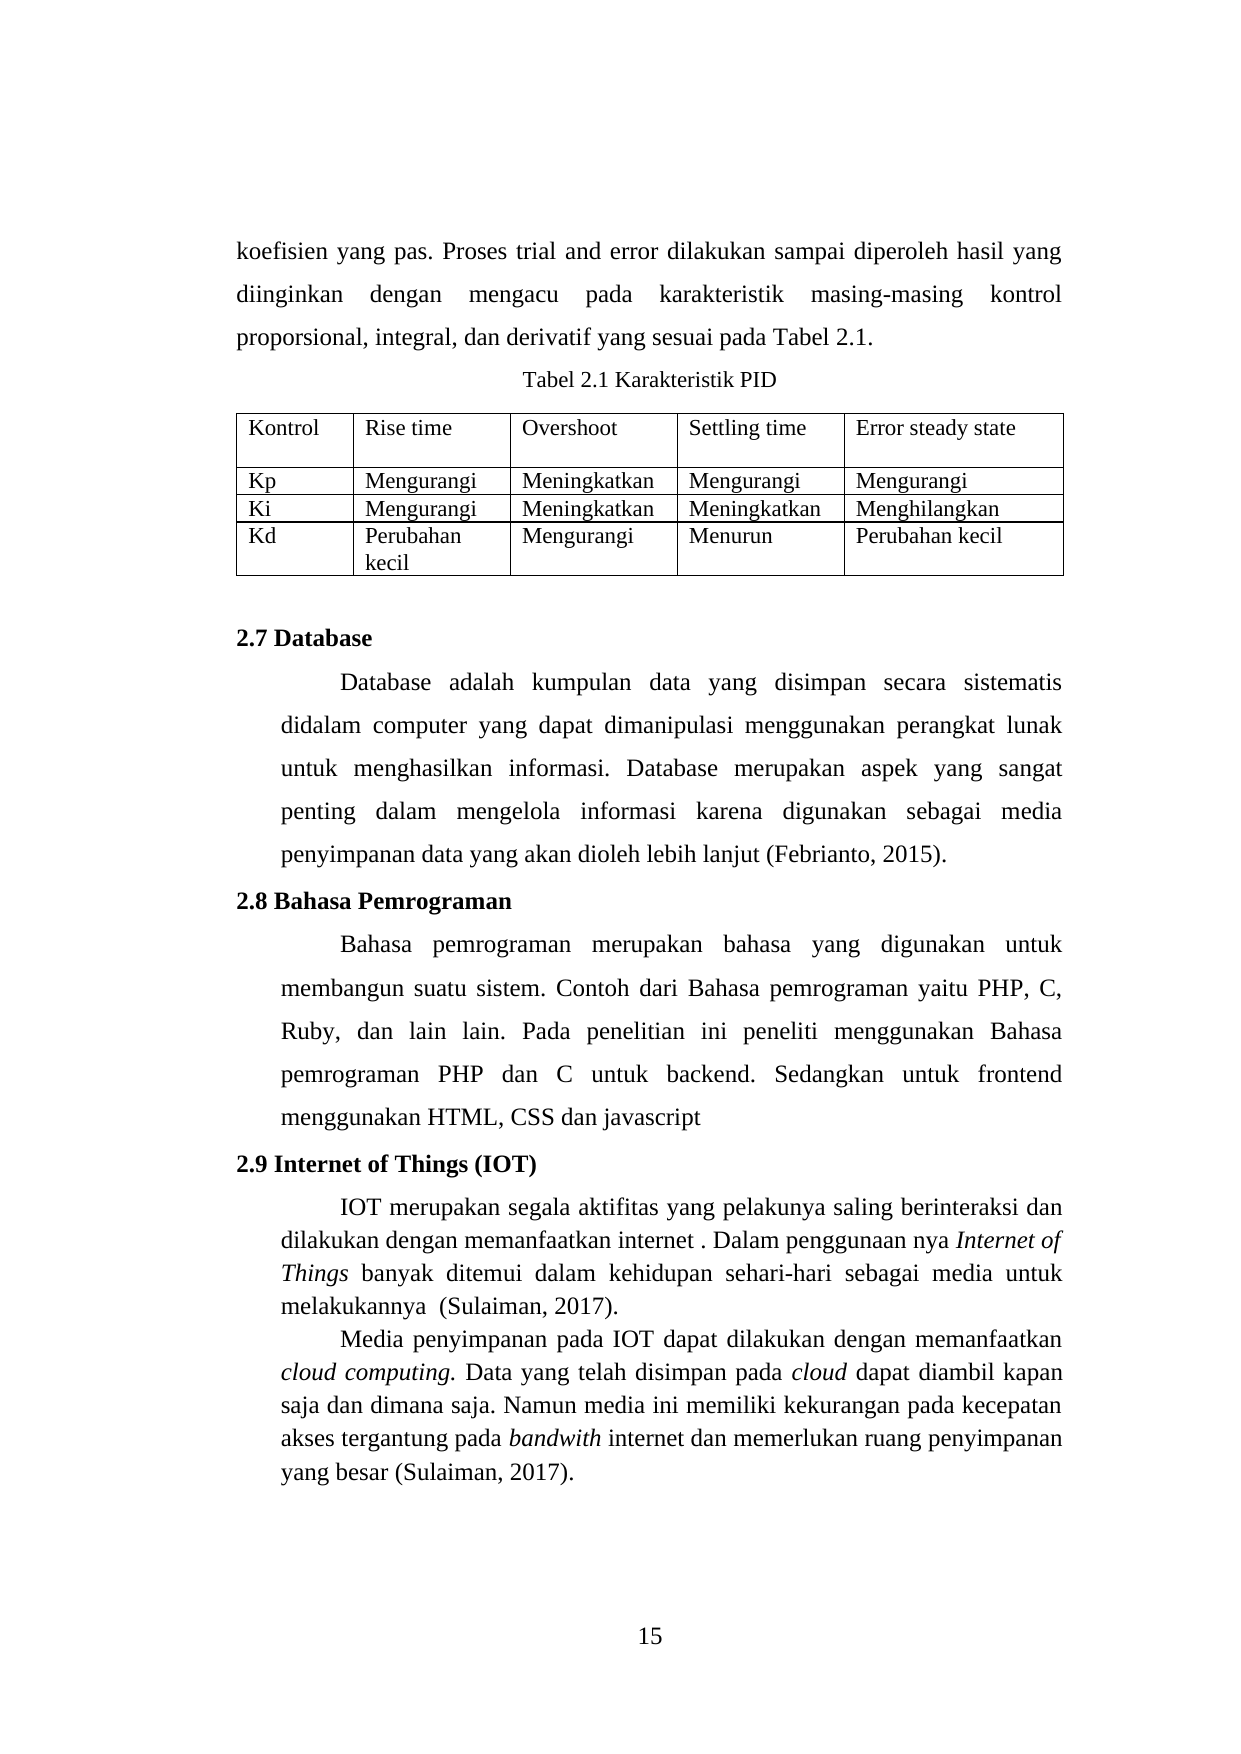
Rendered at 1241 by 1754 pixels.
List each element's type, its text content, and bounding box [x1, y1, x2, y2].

table_cell Meningkatkan [678, 495, 844, 521]
subtitle Database [236, 623, 1063, 652]
table_cell Perubahan kecil [845, 523, 1063, 575]
table_cell Kd [237, 523, 353, 575]
table_cell Mengurangi [354, 495, 510, 521]
table_cell Meningkatkan [511, 468, 677, 494]
table_cell Mengurangi [511, 523, 677, 575]
text Database adalah kumpulan data yang disimpan secara sistematis didalam computer yang dapat dimanipulasi menggunakan perangkat lunak untuk menghasilkan informasi. Database merupakan aspek yang sangat penting dalam mengelola informasi karena digunakan sebagai media penyimpanan data yang akan dioleh lebih lanjut . [281, 667, 1063, 868]
table_cell Mengurangi [678, 468, 844, 494]
table_cell Ki [237, 495, 353, 521]
table_header Settling time [678, 414, 844, 467]
table_cell Menghilangkan [845, 495, 1063, 521]
text Bahasa pemrograman merupakan bahasa yang digunakan untuk membangun suatu sistem. Contoh dari Bahasa pemrograman yaitu PHP, C, Ruby, dan lain lain. Pada penelitian ini peneliti menggunakan Bahasa pemrograman PHP dan C untuk backend. Sedangkan untuk frontend menggunakan HTML, CSS dan javascript [281, 929, 1063, 1131]
table_header Kontrol [237, 414, 353, 467]
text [236, 236, 1063, 351]
subtitle Bahasa Pemrograman [236, 886, 1063, 915]
text IOT merupakan segala aktifitas yang pelakunya saling berinteraksi dan dilakukan dengan memanfaatkan internet . Dalam penggunaan nya Internet of Things banyak ditemui dalam kehidupan sehari-hari sebagai media untuk melakukannya . [281, 1192, 1063, 1320]
table_cell Mengurangi [845, 468, 1063, 494]
table_cell Kp [237, 468, 353, 494]
table_cell Perubahan kecil [354, 523, 510, 575]
table_cell Menurun [678, 523, 844, 575]
table_header Overshoot [511, 414, 677, 467]
table_cell Mengurangi [354, 468, 510, 494]
table_header Error steady state [845, 414, 1063, 467]
subtitle Internet of Things (IOT) [236, 1149, 1063, 1178]
table_cell Meningkatkan [511, 495, 677, 521]
table_header Rise time [354, 414, 510, 467]
text Tabel 2.1 Karakteristik PID [236, 366, 1063, 392]
text Media penyimpanan pada IOT dapat dilakukan dengan memanfaatkan cloud computing. Data yang telah disimpan pada cloud dapat diambil kapan saja dan dimana saja. Namun media ini memiliki kekurangan pada kecepatan akses tergantung pada bandwith internet dan memerlukan ruang penyimpanan yang besar . [281, 1324, 1063, 1485]
